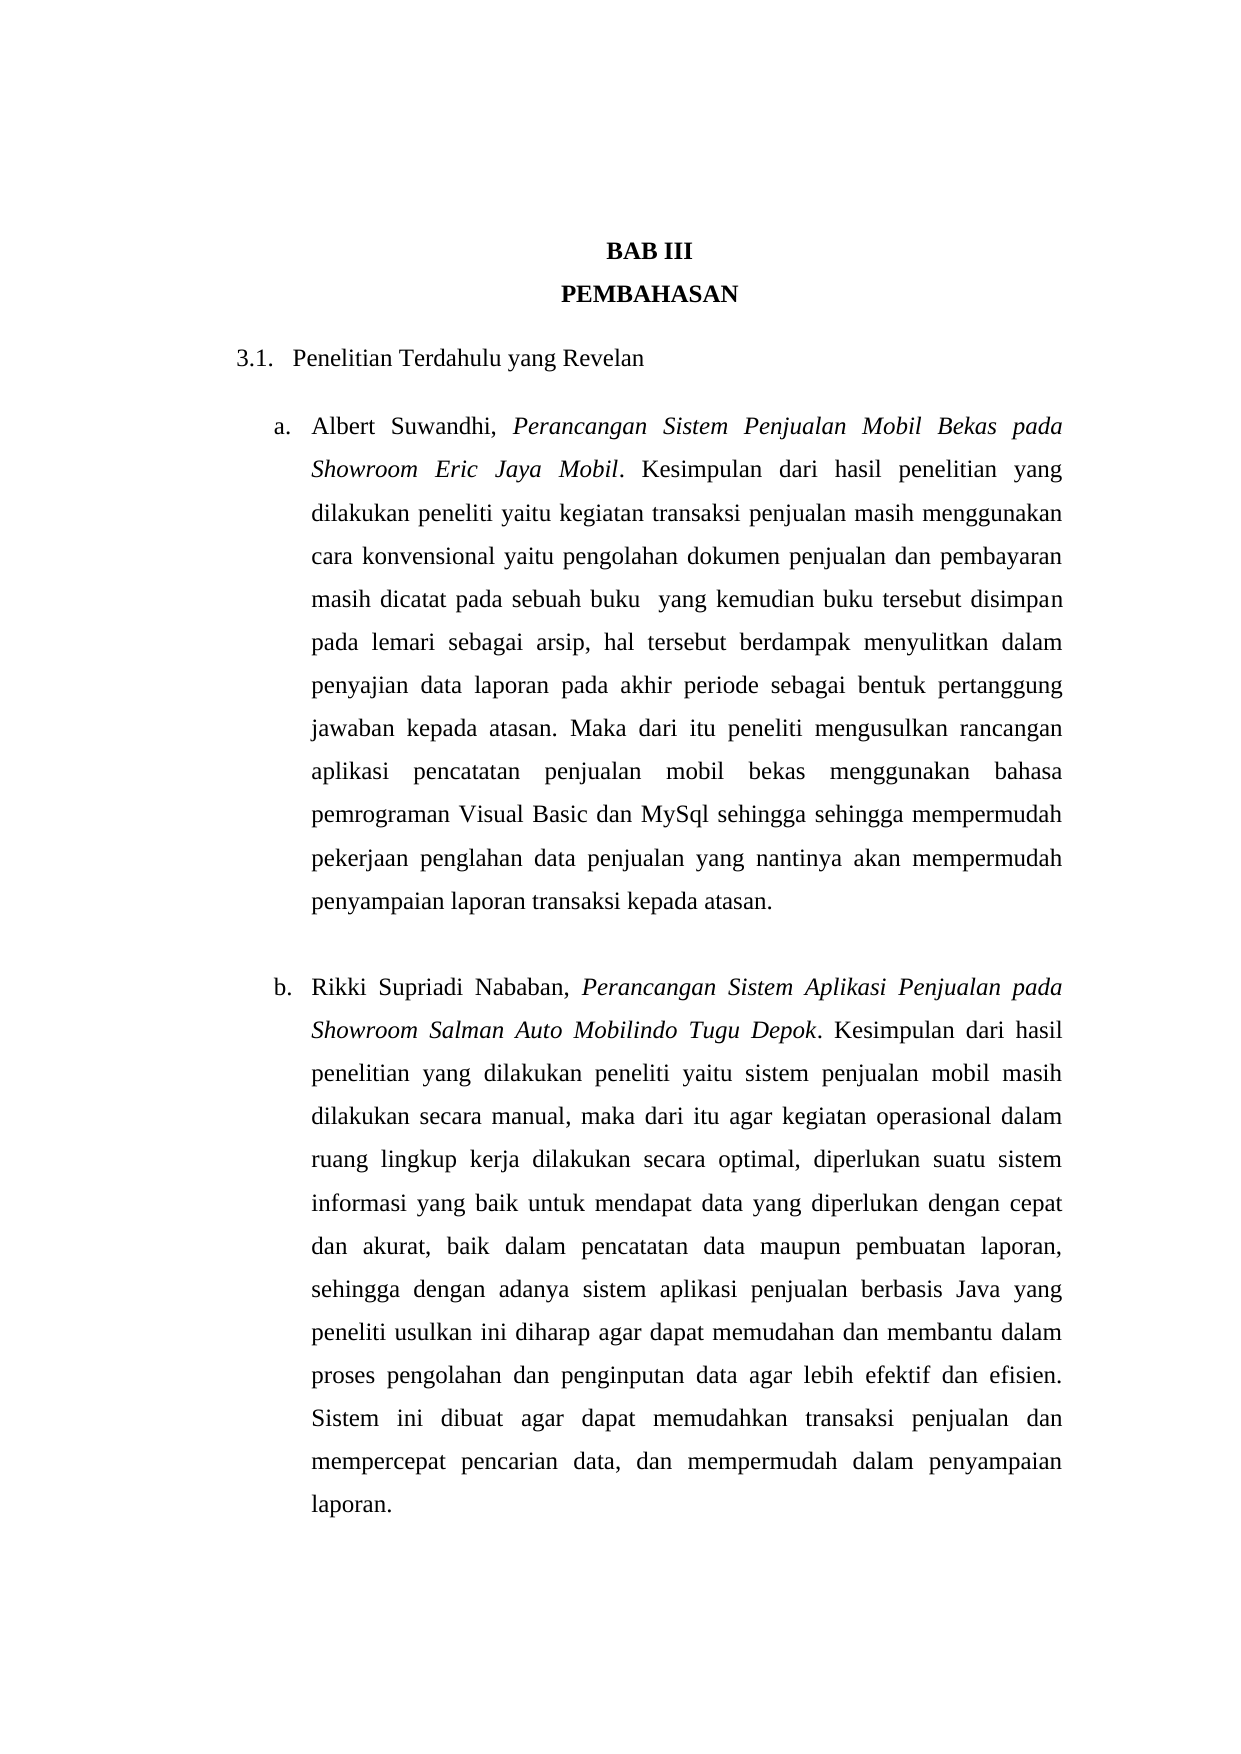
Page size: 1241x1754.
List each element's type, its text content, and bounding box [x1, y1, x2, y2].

list Albert Suwandhi, Perancangan Sistem Penjualan Mobil Bekas pada Showroom Eric Jaya Mobil. Kesimpulan dari hasil penelitian yang dilakukan peneliti yaitu kegiatan transaksi penjualan masih menggunakan cara konvensional yaitu pengolahan dokumen penjualan dan pembayaran masih dicatat pada sebuah buku yang kemudian buku tersebut disimpan pada lemari sebagai arsip, hal tersebut berdampak menyulitkan dalam penyajian data laporan pada akhir periode sebagai bentuk pertanggung jawaban kepada atasan. Maka dari itu peneliti mengusulkan rancangan aplikasi pencatatan penjualan mobil bekas menggunakan bahasa pemrograman Visual Basic dan MySql sehingga sehingga mempermudah pekerjaan penglahan data penjualan yang nantinya akan mempermudah penyampaian laporan transaksi kepada atasan. [274, 411, 1063, 914]
subtitle PEMBAHASAN [236, 279, 1063, 308]
subtitle Penelitian Terdahulu yang Revelan [236, 343, 1063, 372]
list Rikki Supriadi Nababan, Perancangan Sistem Aplikasi Penjualan pada Showroom Salman Auto Mobilindo Tugu Depok. Kesimpulan dari hasil penelitian yang dilakukan peneliti yaitu sistem penjualan mobil masih dilakukan secara manual, maka dari itu agar kegiatan operasional dalam ruang lingkup kerja dilakukan secara optimal, diperlukan suatu sistem informasi yang baik untuk mendapat data yang diperlukan dengan cepat dan akurat, baik dalam pencatatan data maupun pembuatan laporan, sehingga dengan adanya sistem aplikasi penjualan berbasis Java yang peneliti usulkan ini diharap agar dapat memudahan dan membantu dalam proses pengolahan dan penginputan data agar lebih efektif dan efisien. Sistem ini dibuat agar dapat memudahkan transaksi penjualan dan mempercepat pencarian data, dan mempermudah dalam penyampaian laporan. [274, 972, 1063, 1518]
text BAB III [236, 236, 1063, 265]
